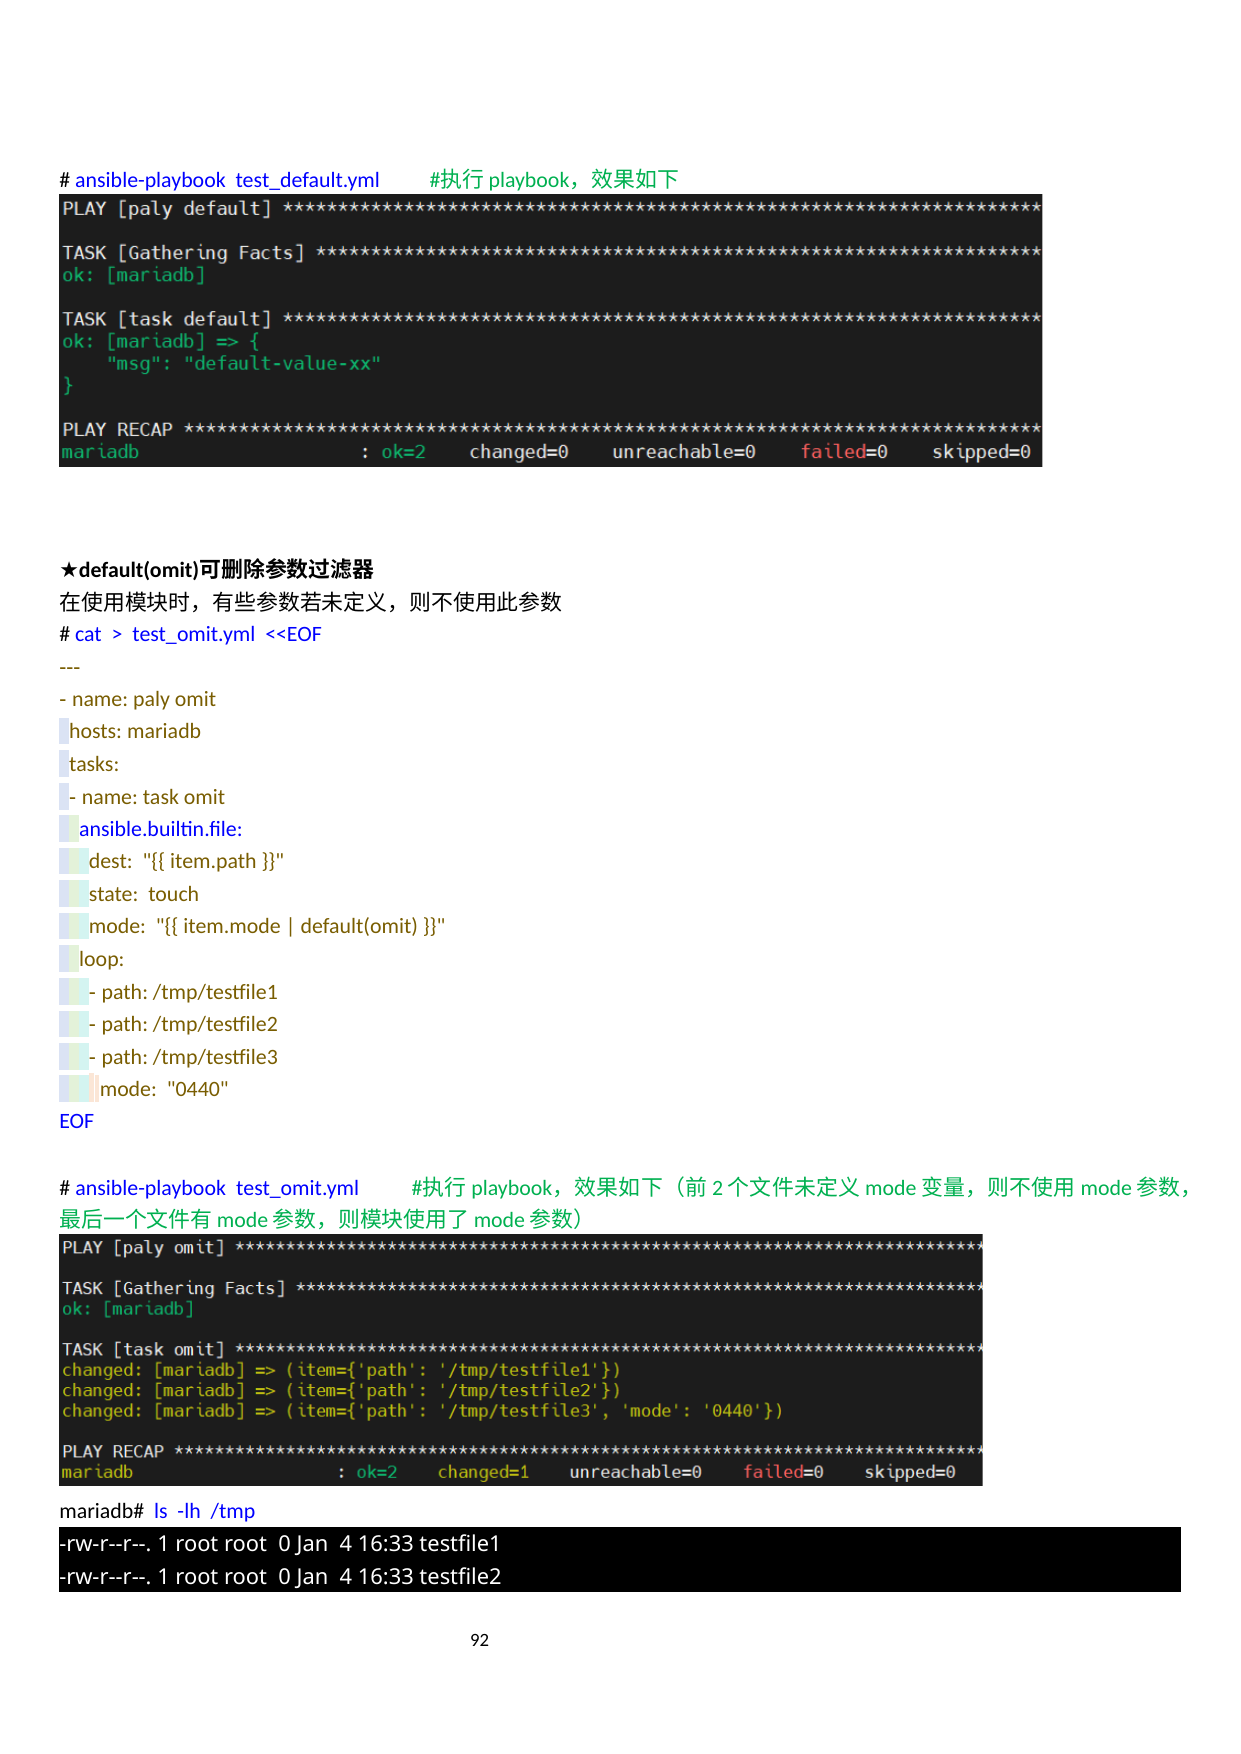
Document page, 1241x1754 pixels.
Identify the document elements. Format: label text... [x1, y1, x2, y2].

text 在使用模块时，有些参数若未定义，则不使用此参数 [59, 584, 1181, 617]
text tasks: [59, 747, 1181, 779]
picture [59, 1234, 983, 1486]
text - path: /tmp/testfile2 [59, 1007, 1181, 1039]
text ansible.builtin.file: [59, 812, 1181, 844]
text # ansible-playbook test_omit.yml #执行playbook，效果如下（前2个文件未定义mode变量，则不使用mode参数，最后一个文件有mode参数，则模块使用了mode参数） [59, 1169, 1181, 1234]
text state: touch [59, 877, 1181, 909]
text hosts: mariadb [59, 714, 1181, 747]
text ★default(omit)可删除参数过滤器 [59, 552, 1181, 584]
text # cat > test_omit.yml <<EOF [59, 617, 1181, 649]
text mode: "0440" [59, 1072, 1181, 1104]
text - name: paly omit [59, 682, 1181, 714]
picture [59, 194, 1043, 467]
text - path: /tmp/testfile3 [59, 1039, 1181, 1072]
text - name: task omit [59, 779, 1181, 812]
text - path: /tmp/testfile1 [59, 974, 1181, 1007]
text -rw-r--r--. 1 root root 0 Jan 4 16:33 testfile1 [59, 1527, 1181, 1559]
text --- [59, 649, 1181, 682]
text -rw-r--r--. 1 root root 0 Jan 4 16:33 testfile2 [59, 1559, 1181, 1592]
text EOF [59, 1104, 1181, 1137]
text # ansible-playbook test_default.yml #执行playbook，效果如下 [59, 162, 1181, 194]
text dest: "{{ item.path }}" [59, 844, 1181, 877]
text mode: "{{ item.mode | default(omit) }}" [59, 909, 1181, 942]
text loop: [59, 942, 1181, 974]
text mariadb# ls -lh /tmp [59, 1494, 1181, 1527]
